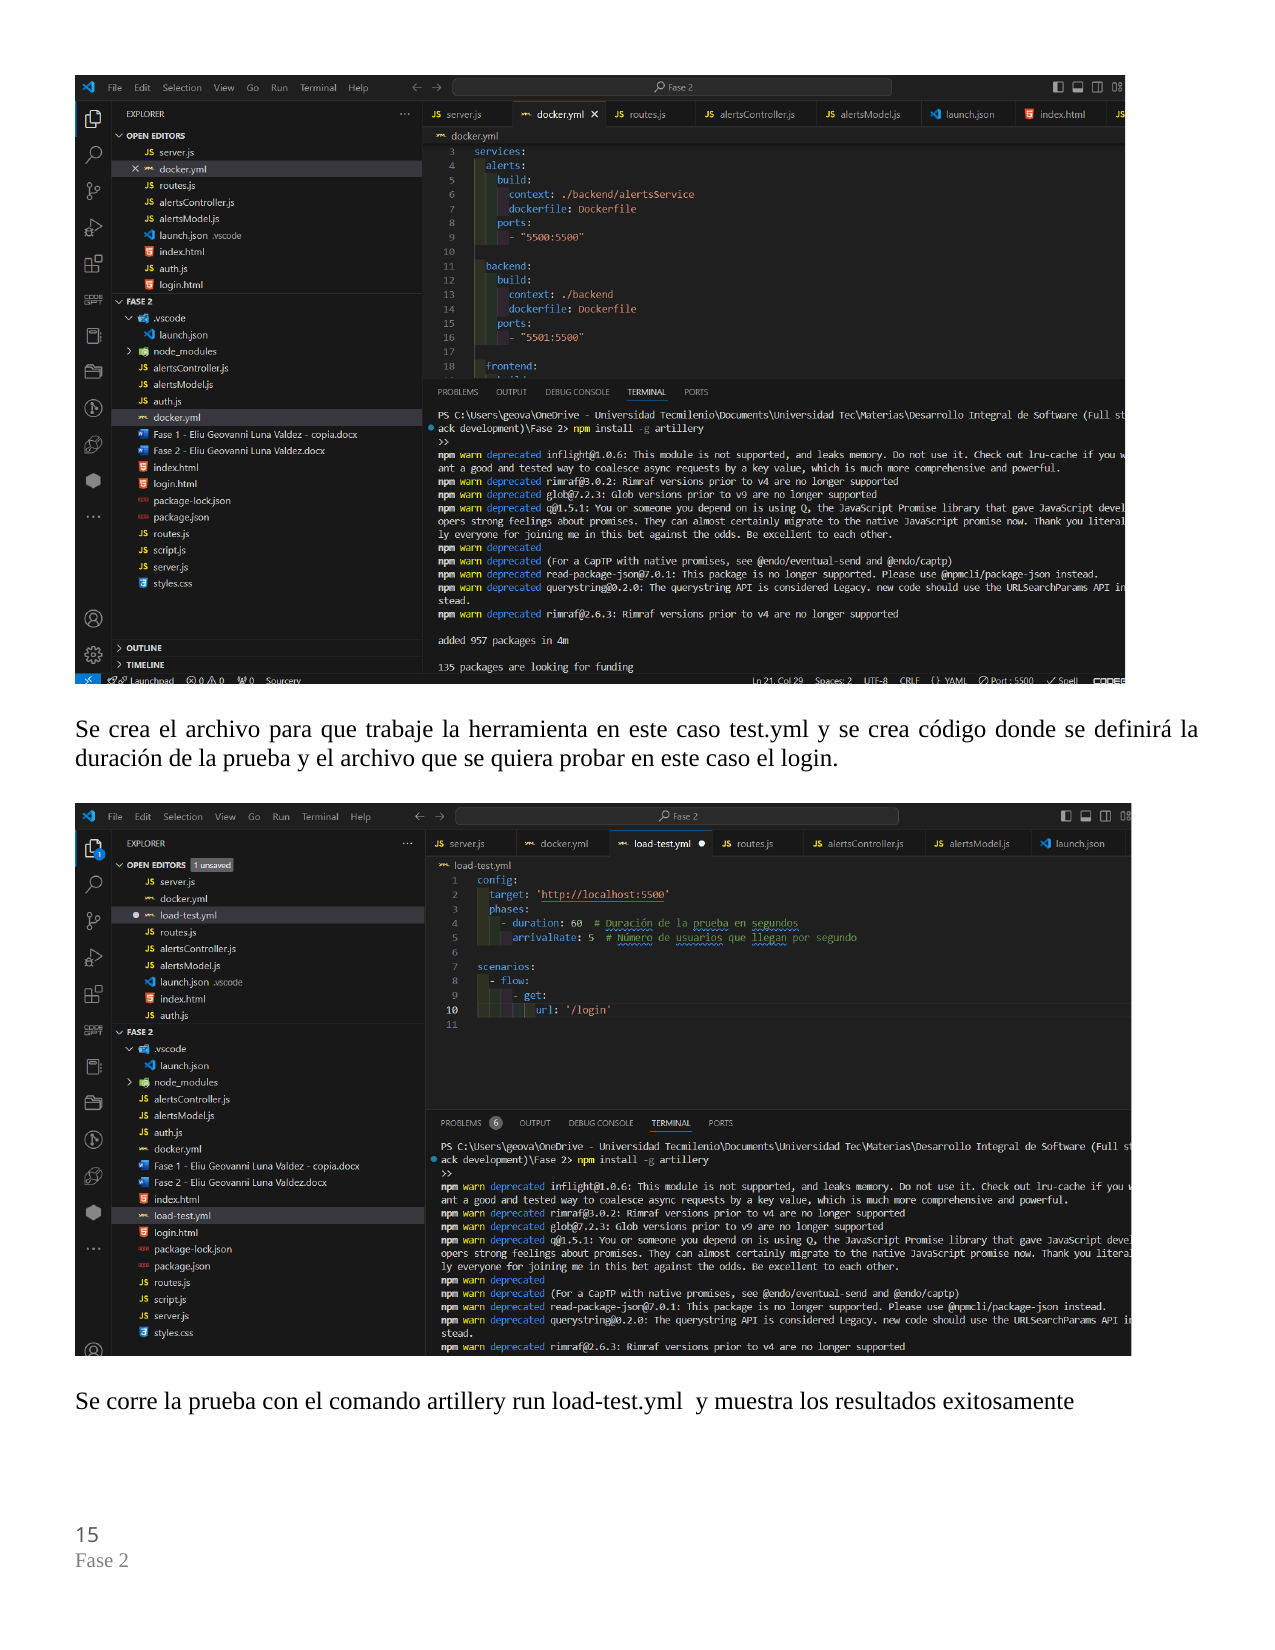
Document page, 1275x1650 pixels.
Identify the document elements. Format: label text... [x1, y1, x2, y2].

picture [75, 75, 1125, 684]
text Se corre la prueba con el comando artillery run load-test.yml y muestra los resultados exitosamente [75, 1386, 1200, 1415]
text Se crea el archivo para que trabaje la herramienta en este caso test.yml y se crea código donde se definirá la duración de la prueba y el archivo que se quiera probar en este caso el login. [75, 714, 1200, 772]
picture [75, 803, 1132, 1356]
